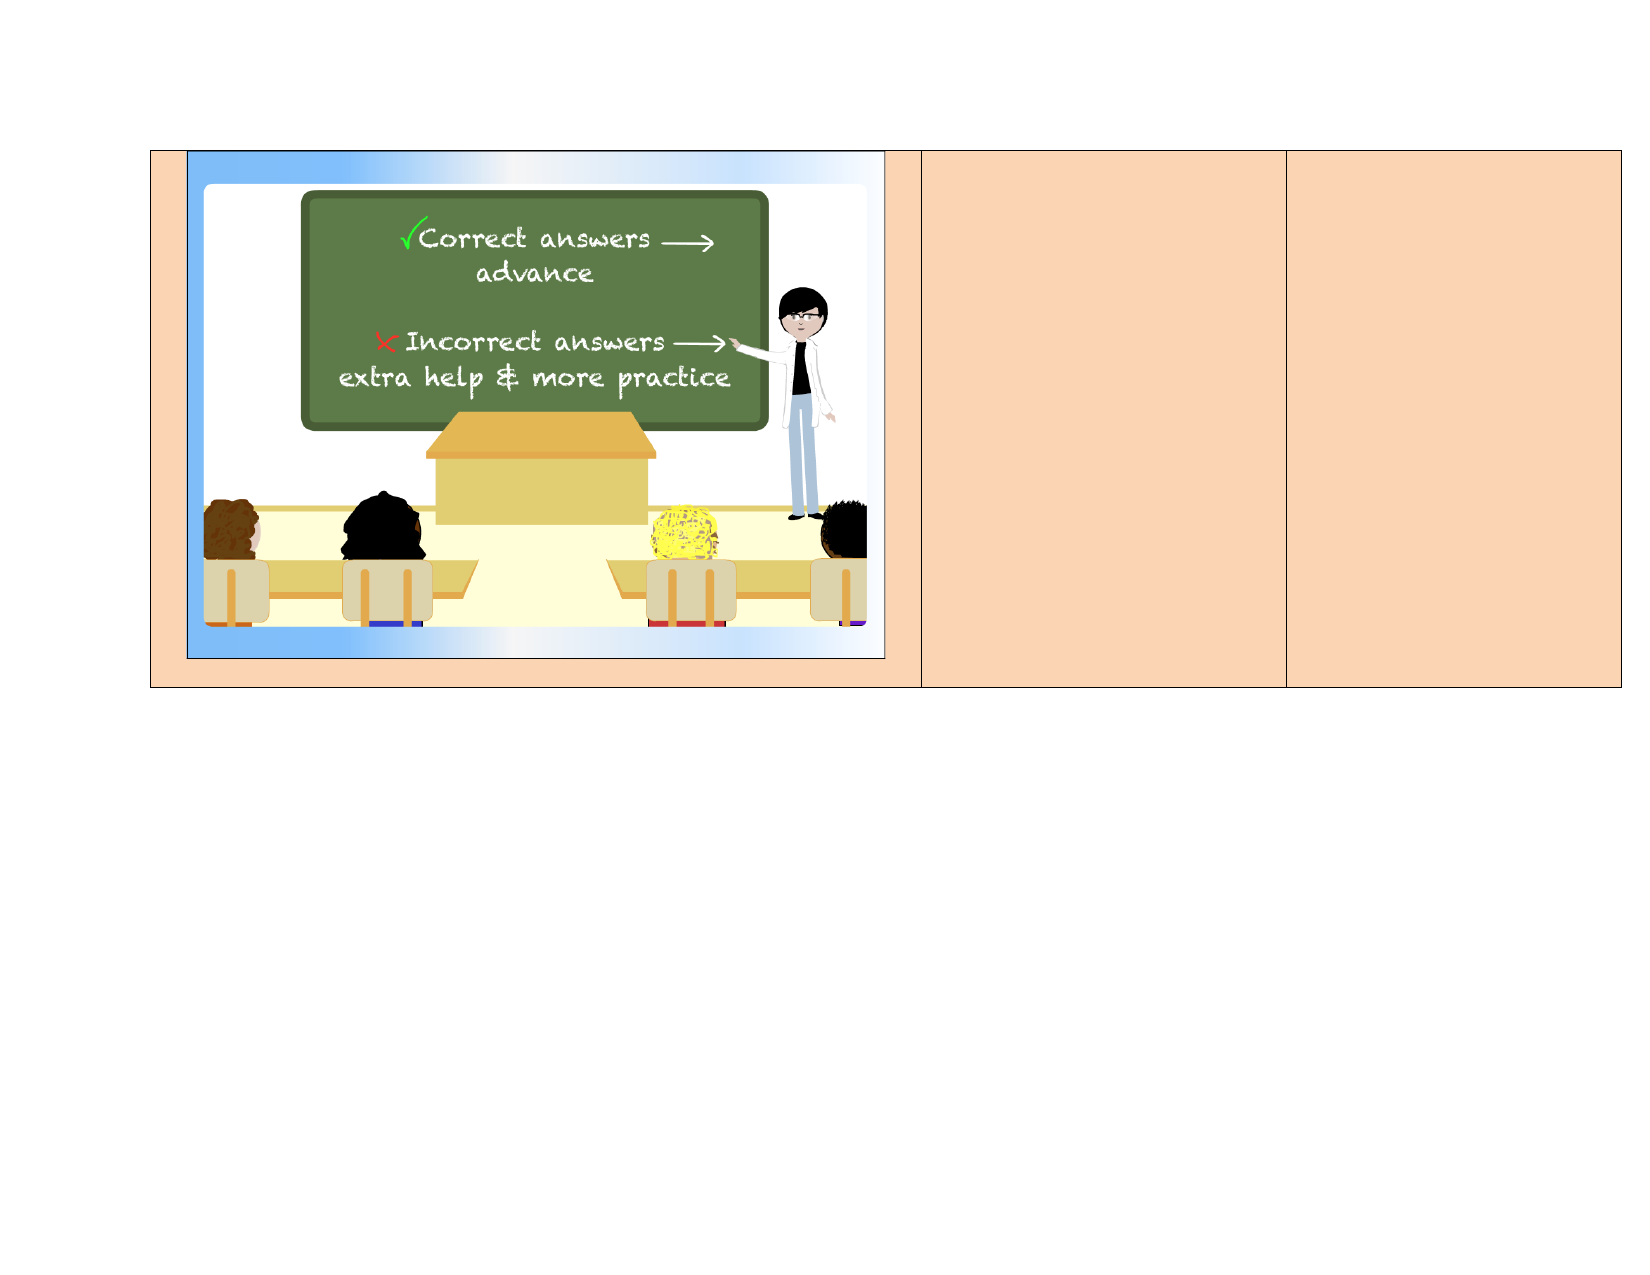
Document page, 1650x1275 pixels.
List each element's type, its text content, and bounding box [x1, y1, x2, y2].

table_cell [1287, 151, 1621, 687]
table_cell [922, 151, 1286, 687]
picture [186, 151, 886, 659]
table_cell If you answer TED’s questions incorrectly, it will assume that you need extra help and more practice. [151, 151, 921, 687]
